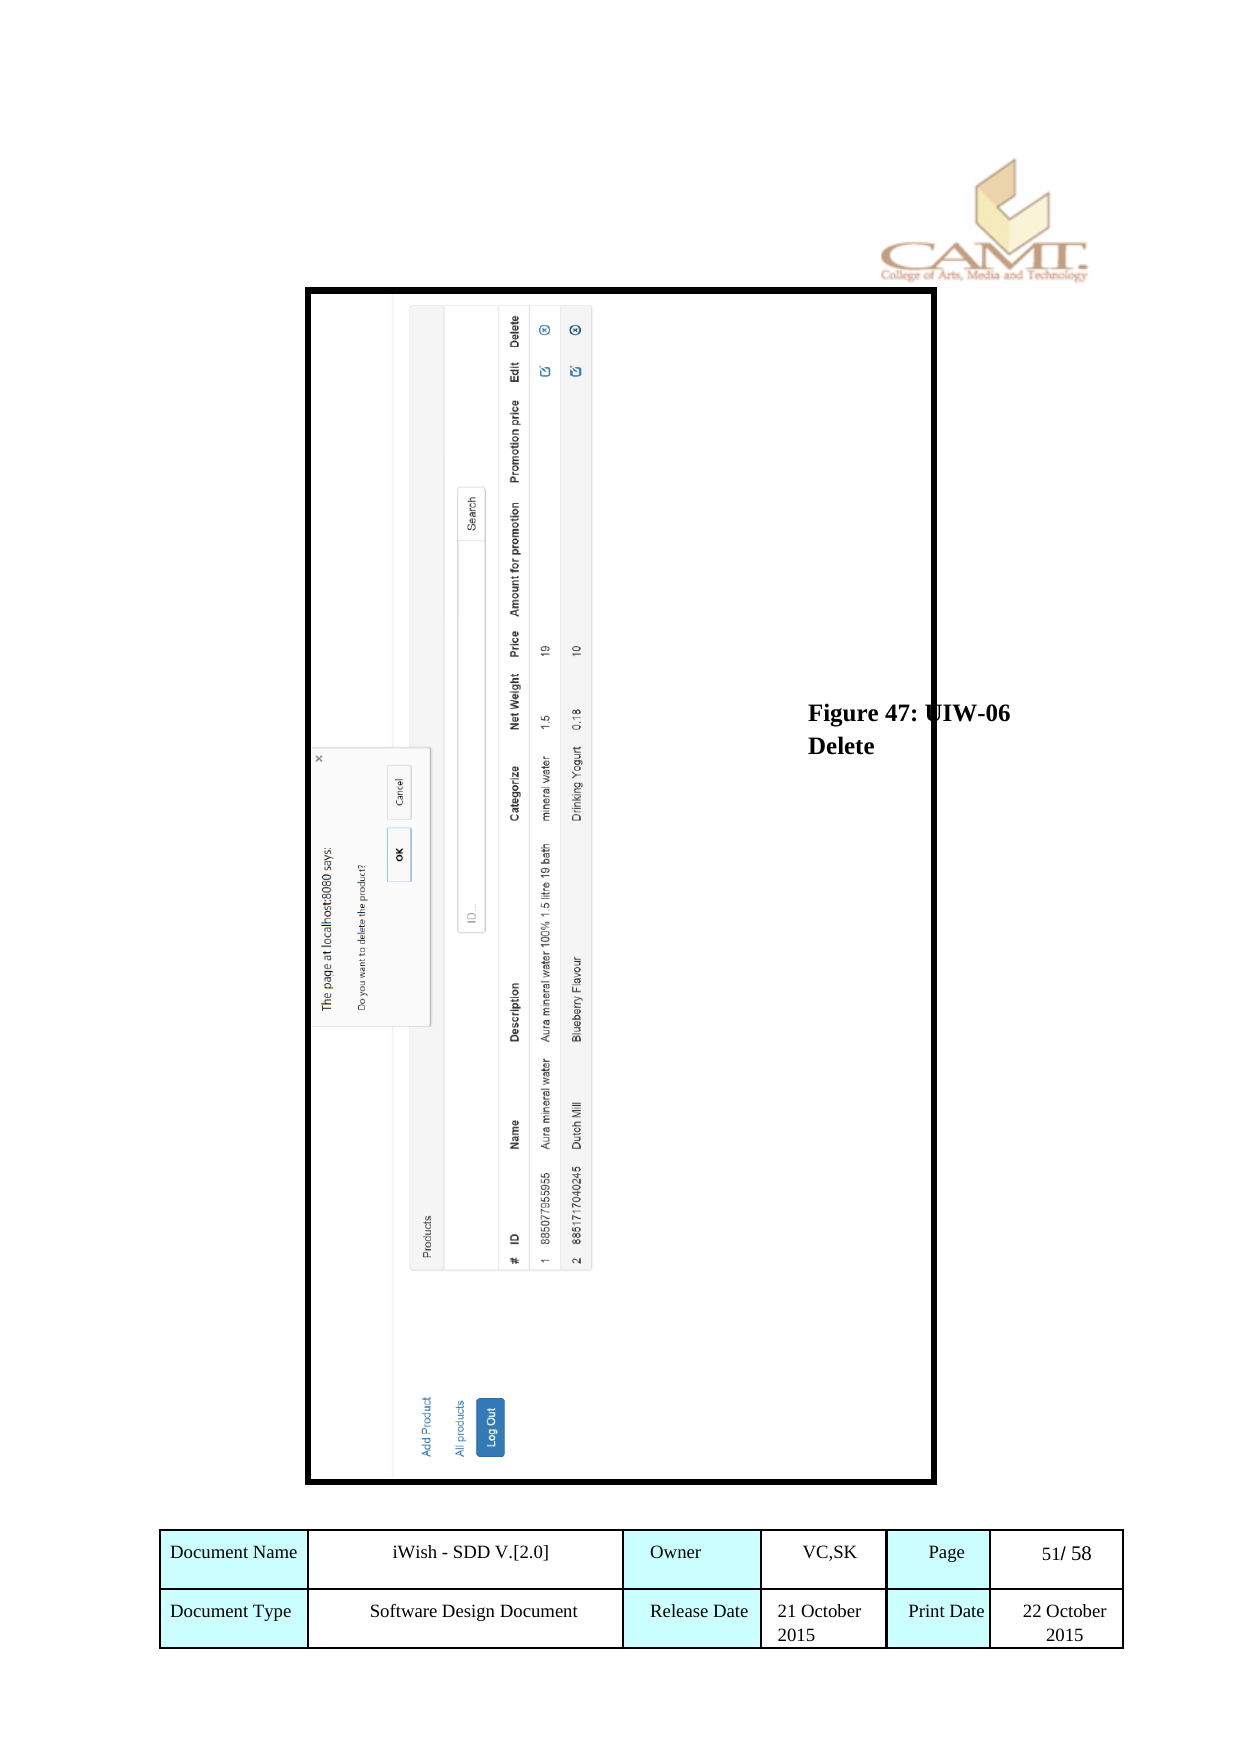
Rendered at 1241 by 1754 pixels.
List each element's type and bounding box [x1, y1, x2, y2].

picture [312, 295, 931, 1478]
picture [869, 150, 1094, 285]
